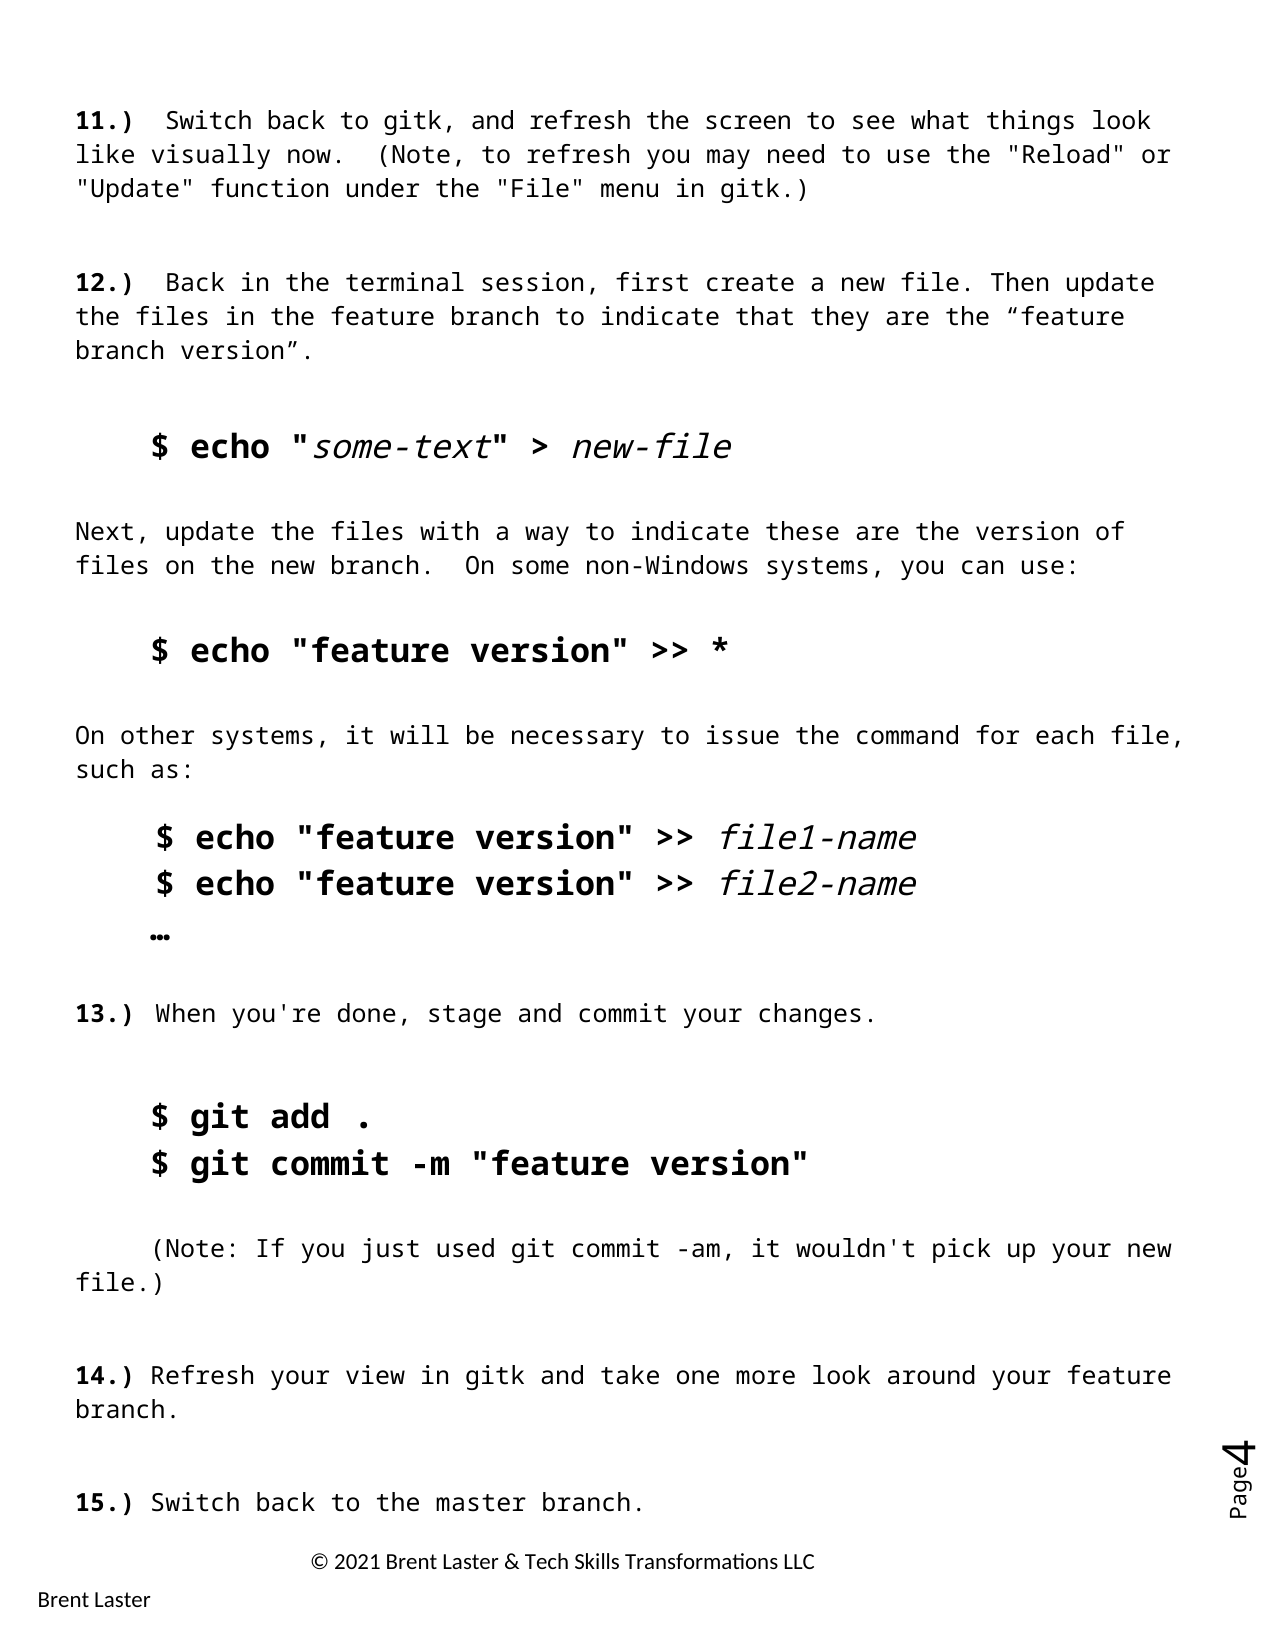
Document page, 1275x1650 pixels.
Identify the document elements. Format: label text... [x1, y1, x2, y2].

text $ echo "some-text" > new-file [75, 423, 1200, 468]
text 14.) Refresh your view in gitk and take one more look around your feature branch. [75, 1358, 1200, 1426]
text $ git commit -m "feature version" [75, 1140, 1200, 1185]
text $ echo "feature version" >> file2-name [75, 859, 1200, 905]
text On other systems, it will be necessary to issue the command for each file, such as: [75, 718, 1200, 786]
text 12.) Back in the terminal session, first create a new file. Then update the files in the feature branch to indicate that they are the “feature branch version”. [75, 264, 1200, 366]
text Next, update the files with a way to indicate these are the version of files on the new branch. On some non-Windows systems, you can use: [75, 513, 1200, 582]
text 13.) When you're done, stage and commit your changes. [75, 996, 1200, 1030]
text … [75, 905, 1200, 950]
text $ git add . [150, 1089, 1200, 1140]
text $ echo "feature version" >> * [75, 627, 1200, 672]
text $ echo "feature version" >> file1-name [75, 814, 1200, 859]
text 15.) Switch back to the master branch. [75, 1485, 1200, 1519]
text (Note: If you just used git commit -am, it wouldn't pick up your new file.) [75, 1231, 1200, 1299]
text 11.) Switch back to gitk, and refresh the screen to see what things look like visually now. (Note, to refresh you may need to use the "Reload" or "Update" function under the "File" menu in gitk.) [75, 103, 1200, 205]
